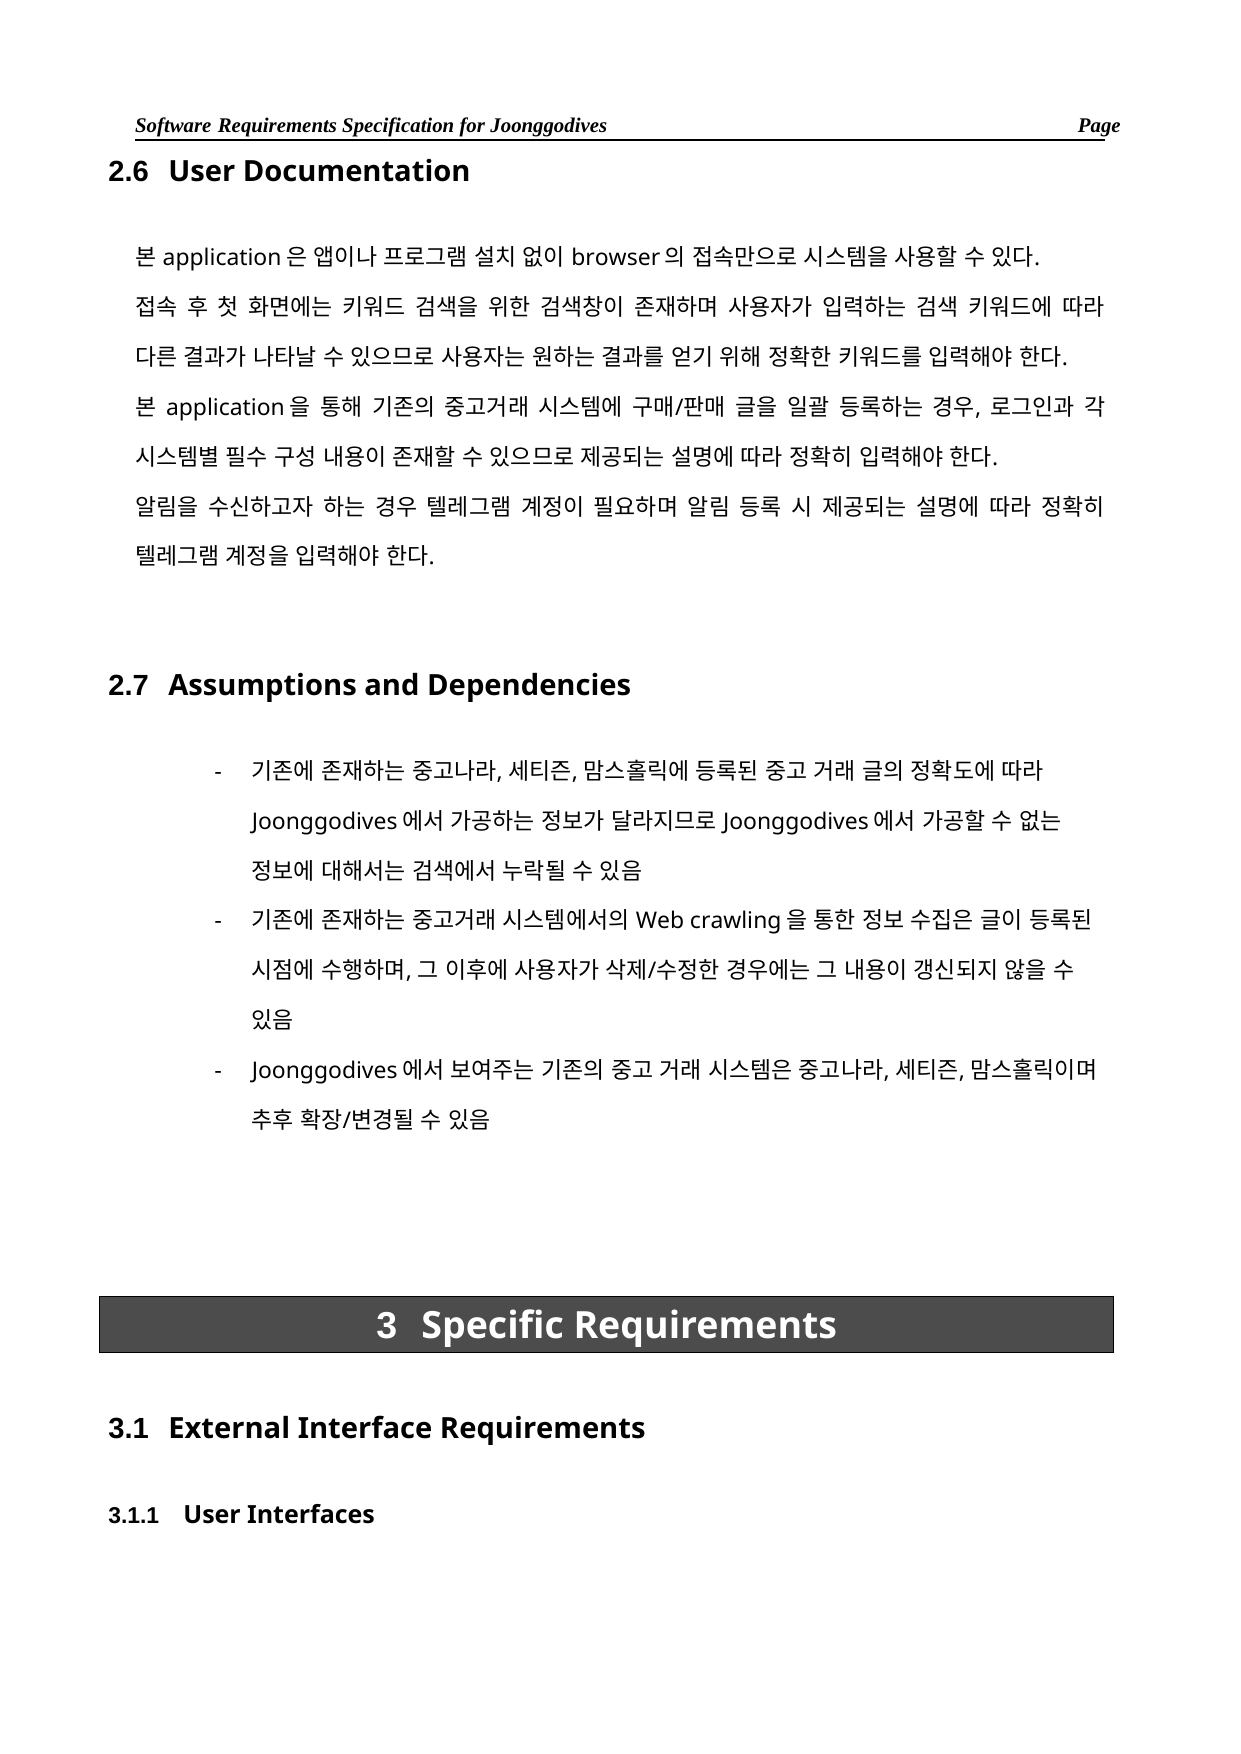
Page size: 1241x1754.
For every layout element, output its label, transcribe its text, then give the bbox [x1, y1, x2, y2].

list Joonggodives에서 보여주는 기존의 중고 거래 시스템은 중고나라, 세티즌, 맘스홀릭이며 추후 확장/변경될 수 있음 [214, 1052, 1105, 1135]
subtitle Assumptions and Dependencies [108, 664, 1105, 704]
subtitle User Documentation [108, 150, 1105, 190]
text 본 application을 통해 기존의 중고거래 시스템에 구매/판매 글을 일괄 등록하는 경우, 로그인과 각 시스템별 필수 구성 내용이 존재할 수 있으므로 제공되는 설명에 따라 정확히 입력해야 한다. [135, 388, 1105, 472]
text 알림을 수신하고자 하는 경우 텔레그램 계정이 필요하며 알림 등록 시 제공되는 설명에 따라 정확히 텔레그램 계정을 입력해야 한다. [135, 488, 1105, 571]
text 접속 후 첫 화면에는 키워드 검색을 위한 검색창이 존재하며 사용자가 입력하는 검색 키워드에 따라 다른 결과가 나타날 수 있으므로 사용자는 원하는 결과를 얻기 위해 정확한 키워드를 입력해야 한다. [135, 289, 1105, 372]
subtitle User Interfaces [108, 1496, 1105, 1530]
list 기존에 존재하는 중고거래 시스템에서의 Web crawling을 통한 정보 수집은 글이 등록된 시점에 수행하며, 그 이후에 사용자가 삭제/수정한 경우에는 그 내용이 갱신되지 않을 수 있음 [214, 902, 1105, 1035]
text 본 application은 앱이나 프로그램 설치 없이 browser의 접속만으로 시스템을 사용할 수 있다. [135, 239, 1105, 272]
subtitle Specific Requirements [100, 1297, 1113, 1352]
list 기존에 존재하는 중고나라, 세티즌, 맘스홀릭에 등록된 중고 거래 글의 정확도에 따라 Joonggodives에서 가공하는 정보가 달라지므로 Joonggodives에서 가공할 수 없는 정보에 대해서는 검색에서 누락될 수 있음 [214, 753, 1105, 886]
subtitle External Interface Requirements [108, 1408, 1105, 1447]
